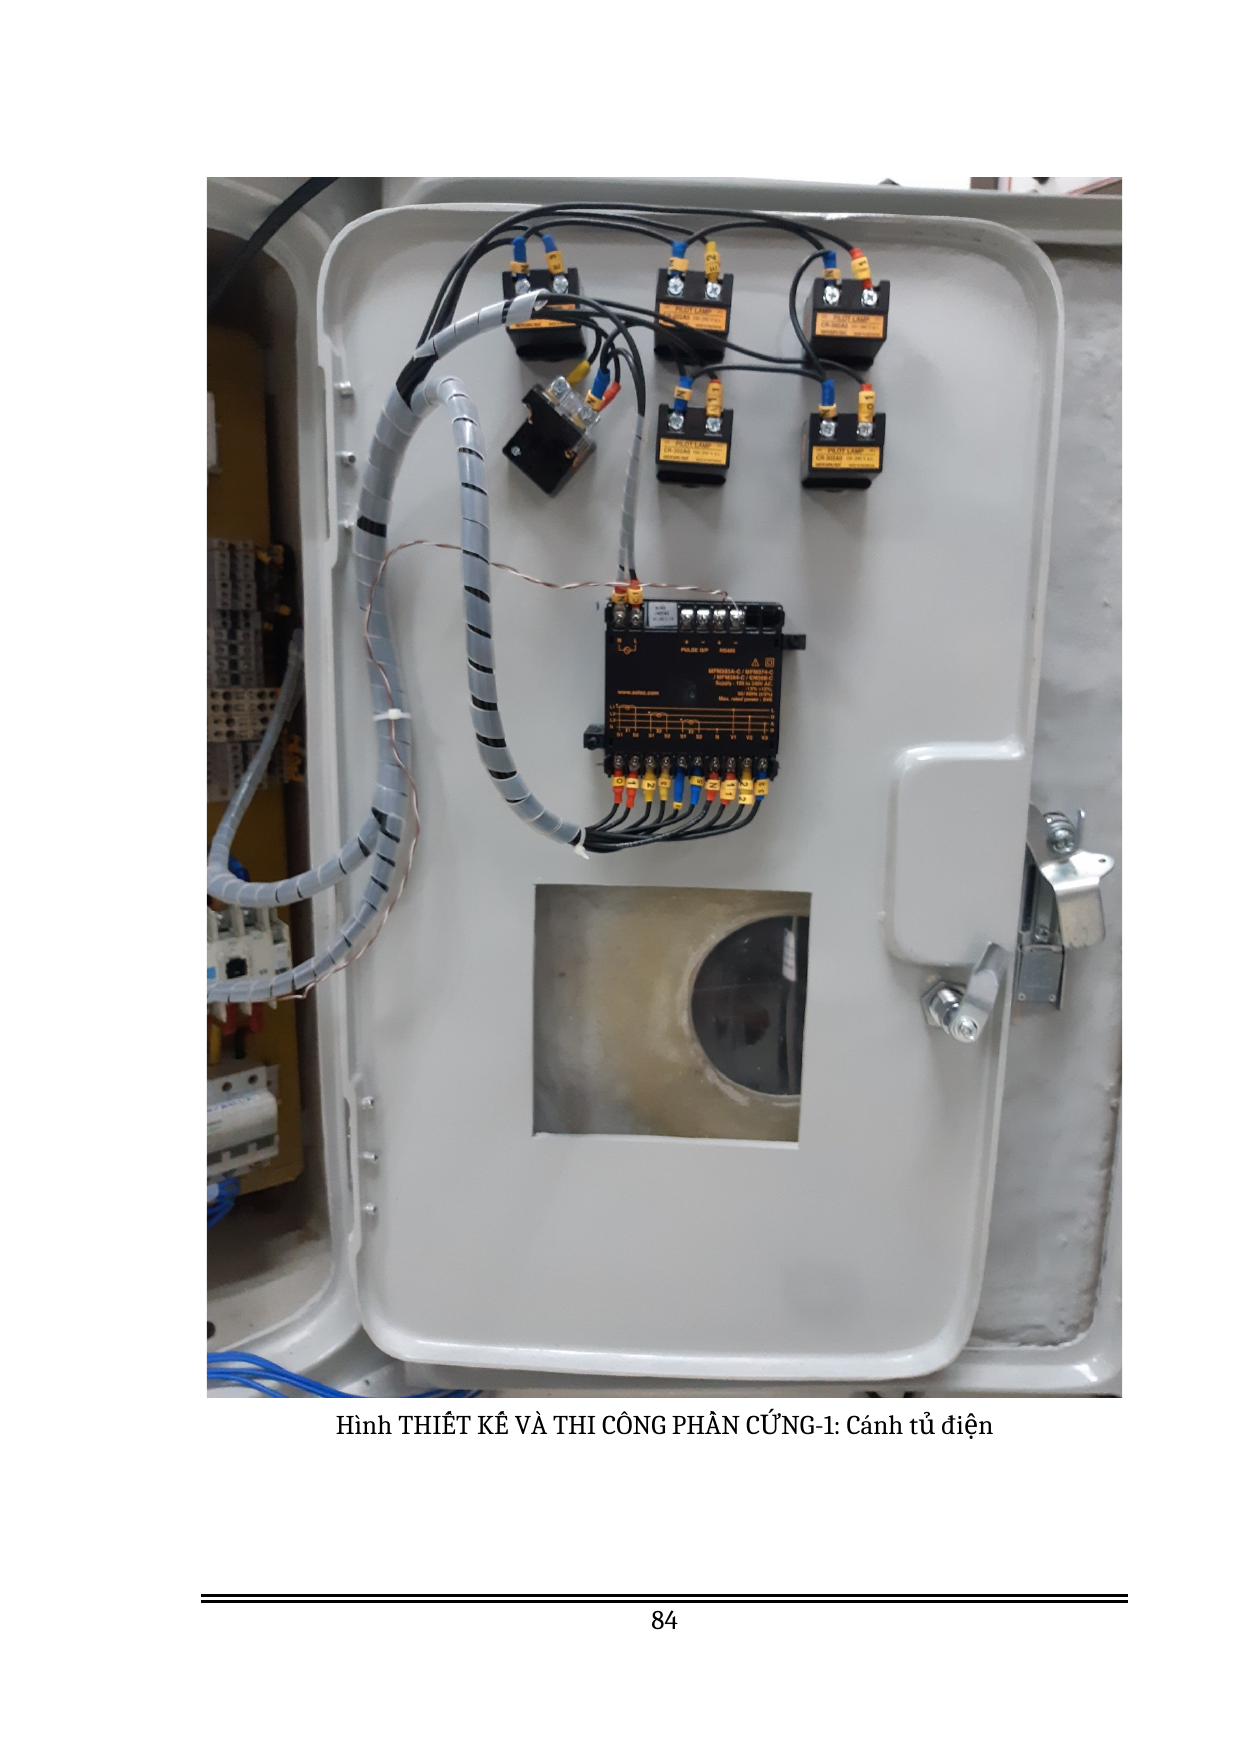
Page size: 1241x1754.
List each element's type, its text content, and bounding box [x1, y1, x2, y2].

picture [206, 177, 1123, 1398]
text Hình THIẾT KẾ VÀ THI CÔNG PHẦN CỨNG-63: Cánh tủ điện [207, 1410, 1122, 1441]
